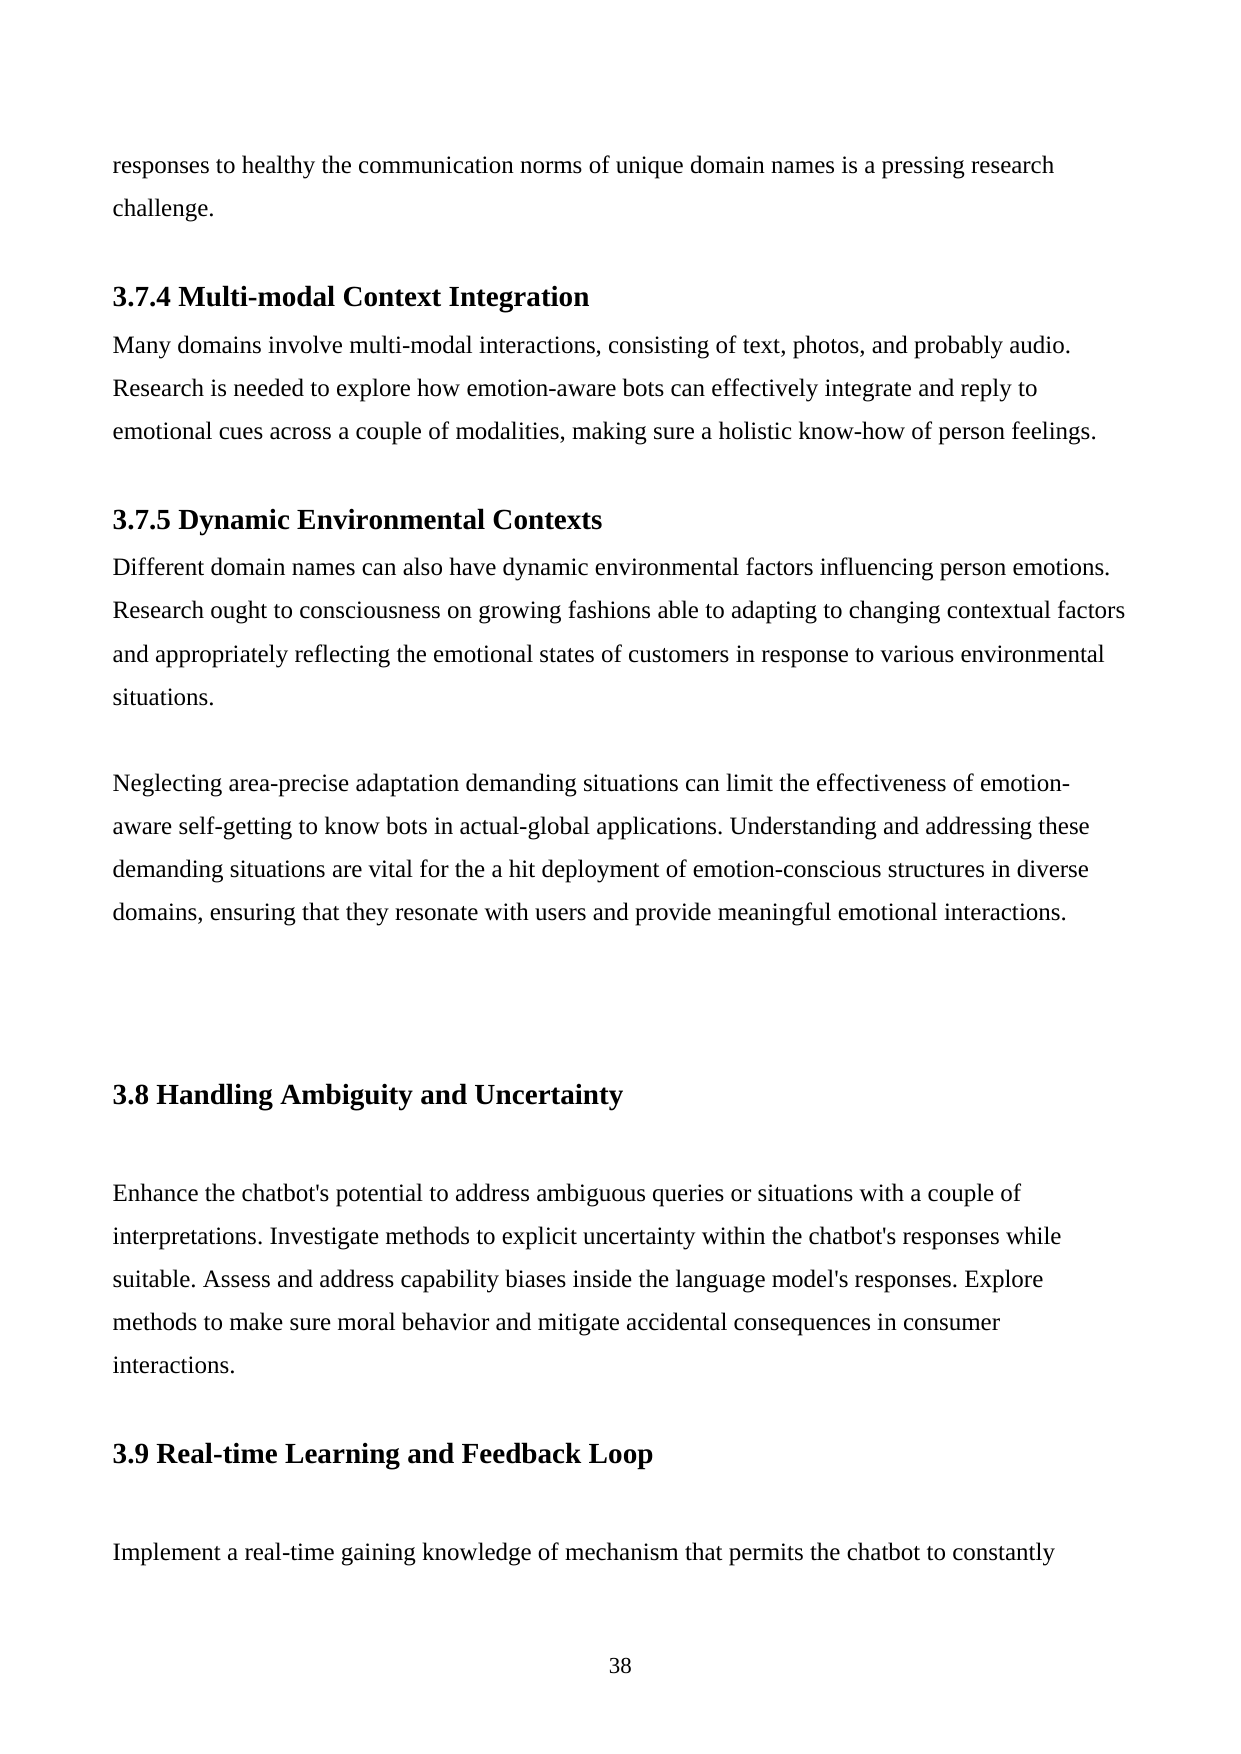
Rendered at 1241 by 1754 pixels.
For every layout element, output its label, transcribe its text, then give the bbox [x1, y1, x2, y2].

text 3.8 Handling Ambiguity and Uncertainty [112, 1077, 1128, 1111]
text Enhance the chatbot's potential to address ambiguous queries or situations with a couple of interpretations. Investigate methods to explicit uncertainty within the chatbot's responses while suitable. Assess and address capability biases inside the language model's responses. Explore methods to make sure moral behavior and mitigate accidental consequences in consumer interactions. [112, 1178, 1128, 1379]
text Neglecting area-precise adaptation demanding situations can limit the effectiveness of emotion-aware self-getting to know bots in actual-global applications. Understanding and addressing these demanding situations are vital for the a hit deployment of emotion-conscious structures in diverse domains, ensuring that they resonate with users and provide meaningful emotional interactions. [112, 768, 1128, 926]
text 3.7.5 Dynamic Environmental Contexts [112, 502, 1128, 536]
text 3.9 Real-time Learning and Feedback Loop [112, 1437, 1128, 1470]
text Different domain names can also have dynamic environmental factors influencing person emotions. Research ought to consciousness on growing fashions able to adapting to changing contextual factors and appropriately reflecting the emotional states of customers in response to various environmental situations. [112, 552, 1128, 711]
text 3.7.4 Multi-modal Context Integration [112, 279, 1128, 313]
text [112, 1537, 1128, 1566]
text Many domains involve multi-modal interactions, consisting of text, photos, and probably audio. Research is needed to explore how emotion-aware bots can effectively integrate and reply to emotional cues across a couple of modalities, making sure a holistic know-how of person feelings. [112, 330, 1128, 445]
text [112, 150, 1128, 222]
